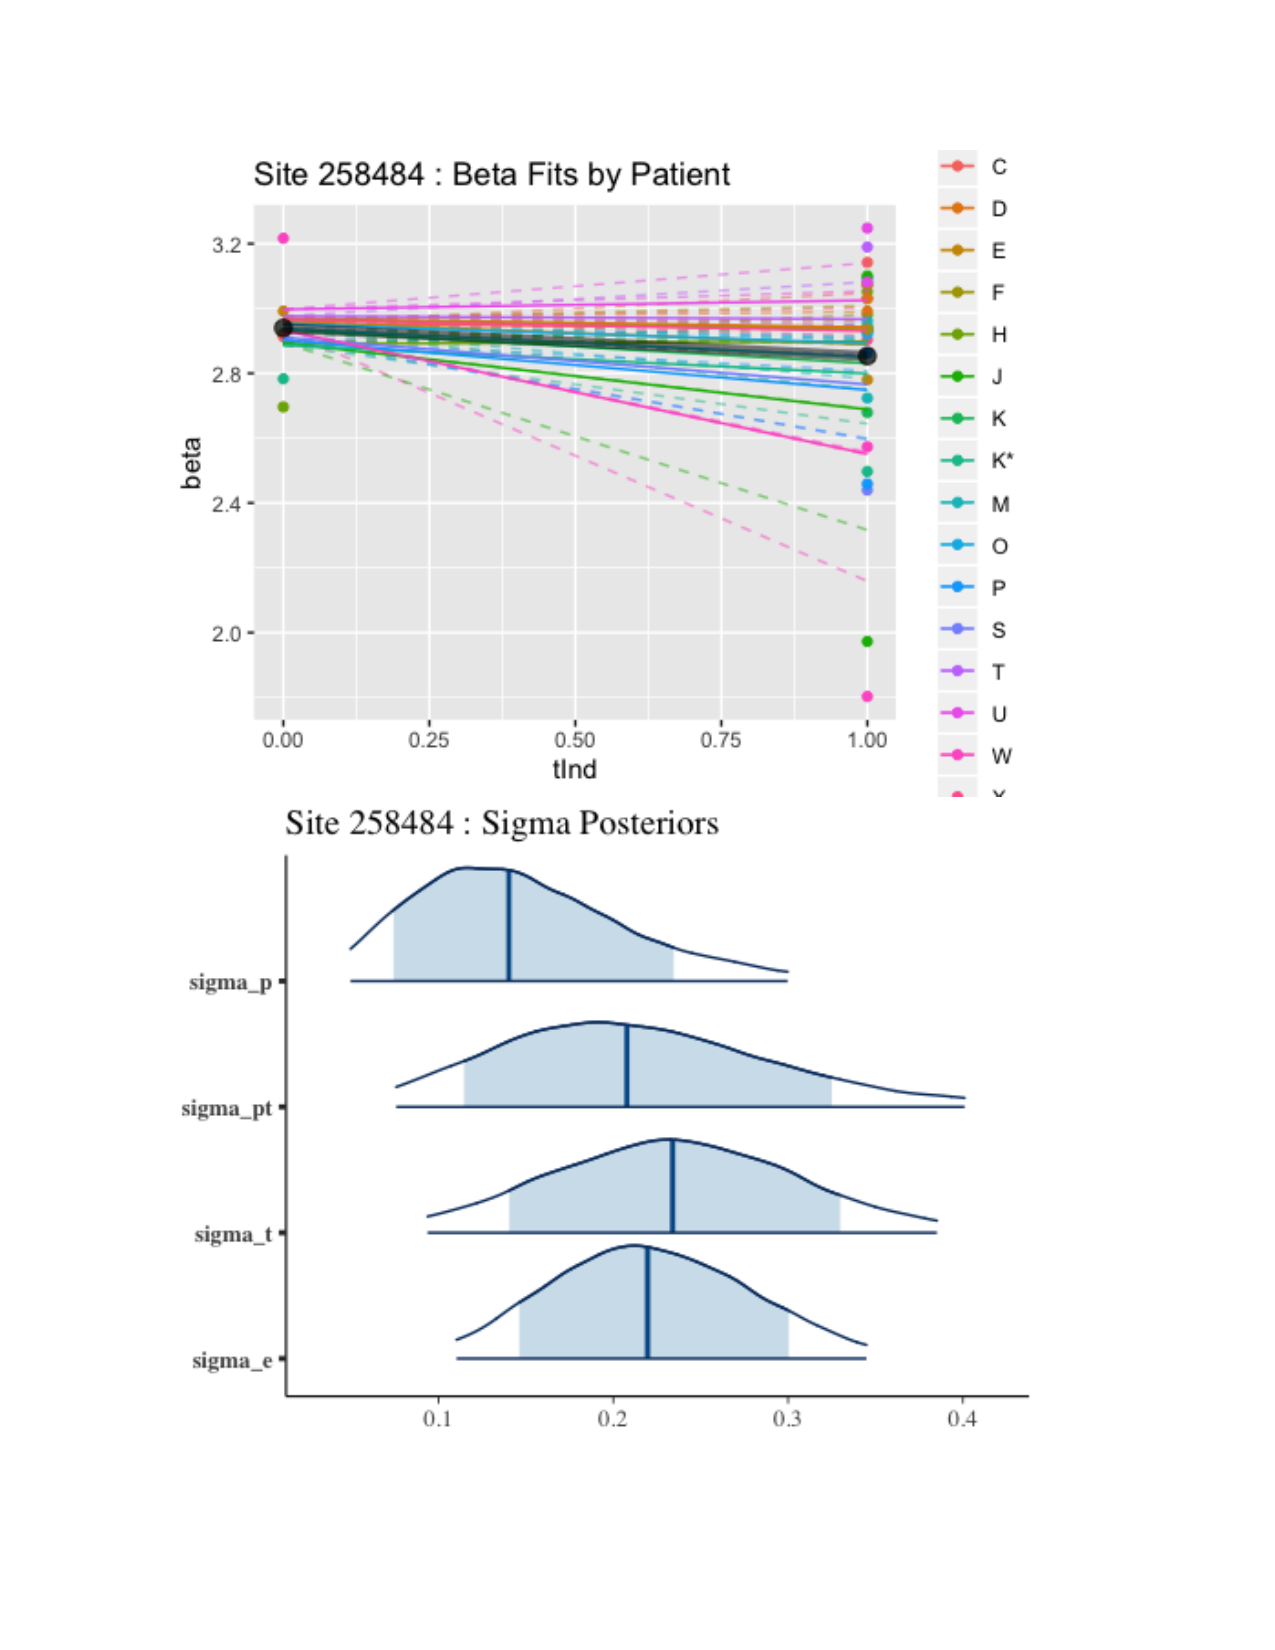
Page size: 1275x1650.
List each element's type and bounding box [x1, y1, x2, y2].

picture [168, 150, 1044, 1445]
